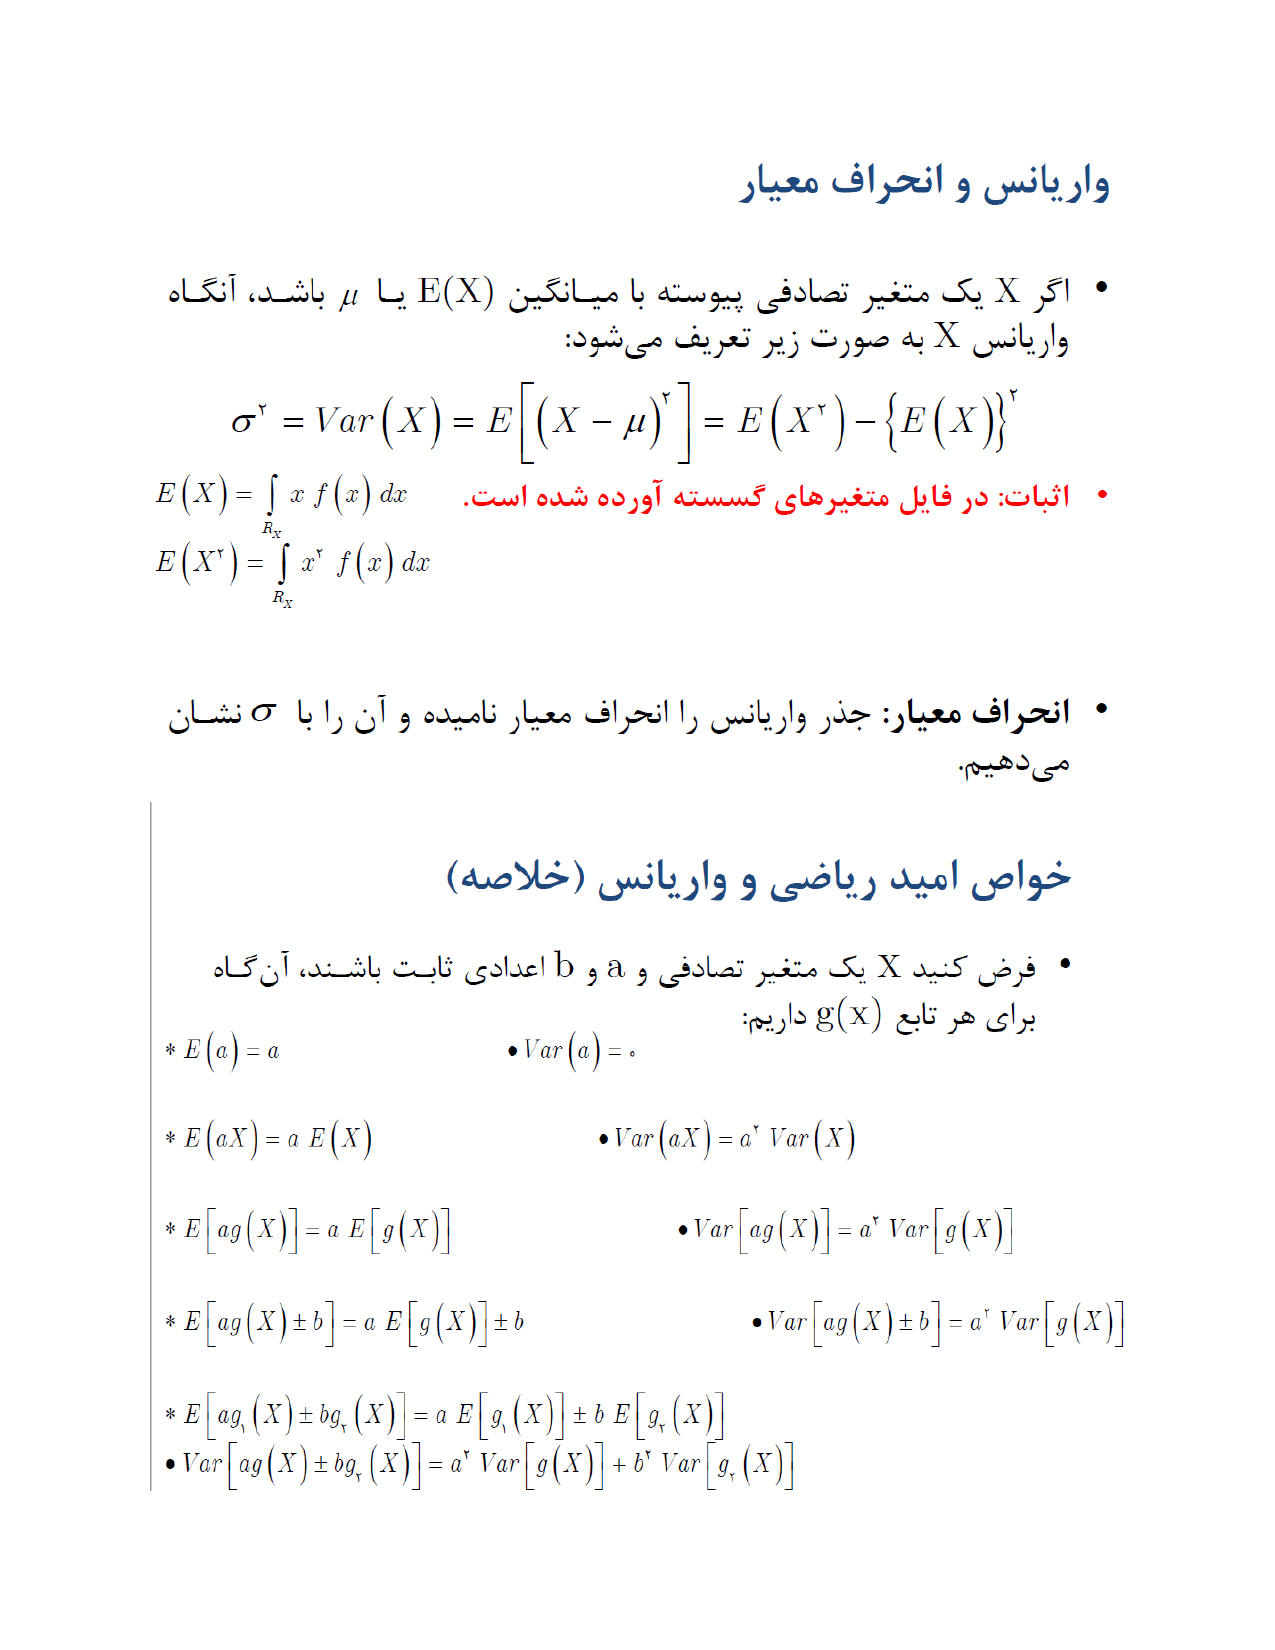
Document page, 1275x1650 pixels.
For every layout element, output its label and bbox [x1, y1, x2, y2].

picture [150, 802, 1125, 1491]
picture [150, 150, 1125, 795]
